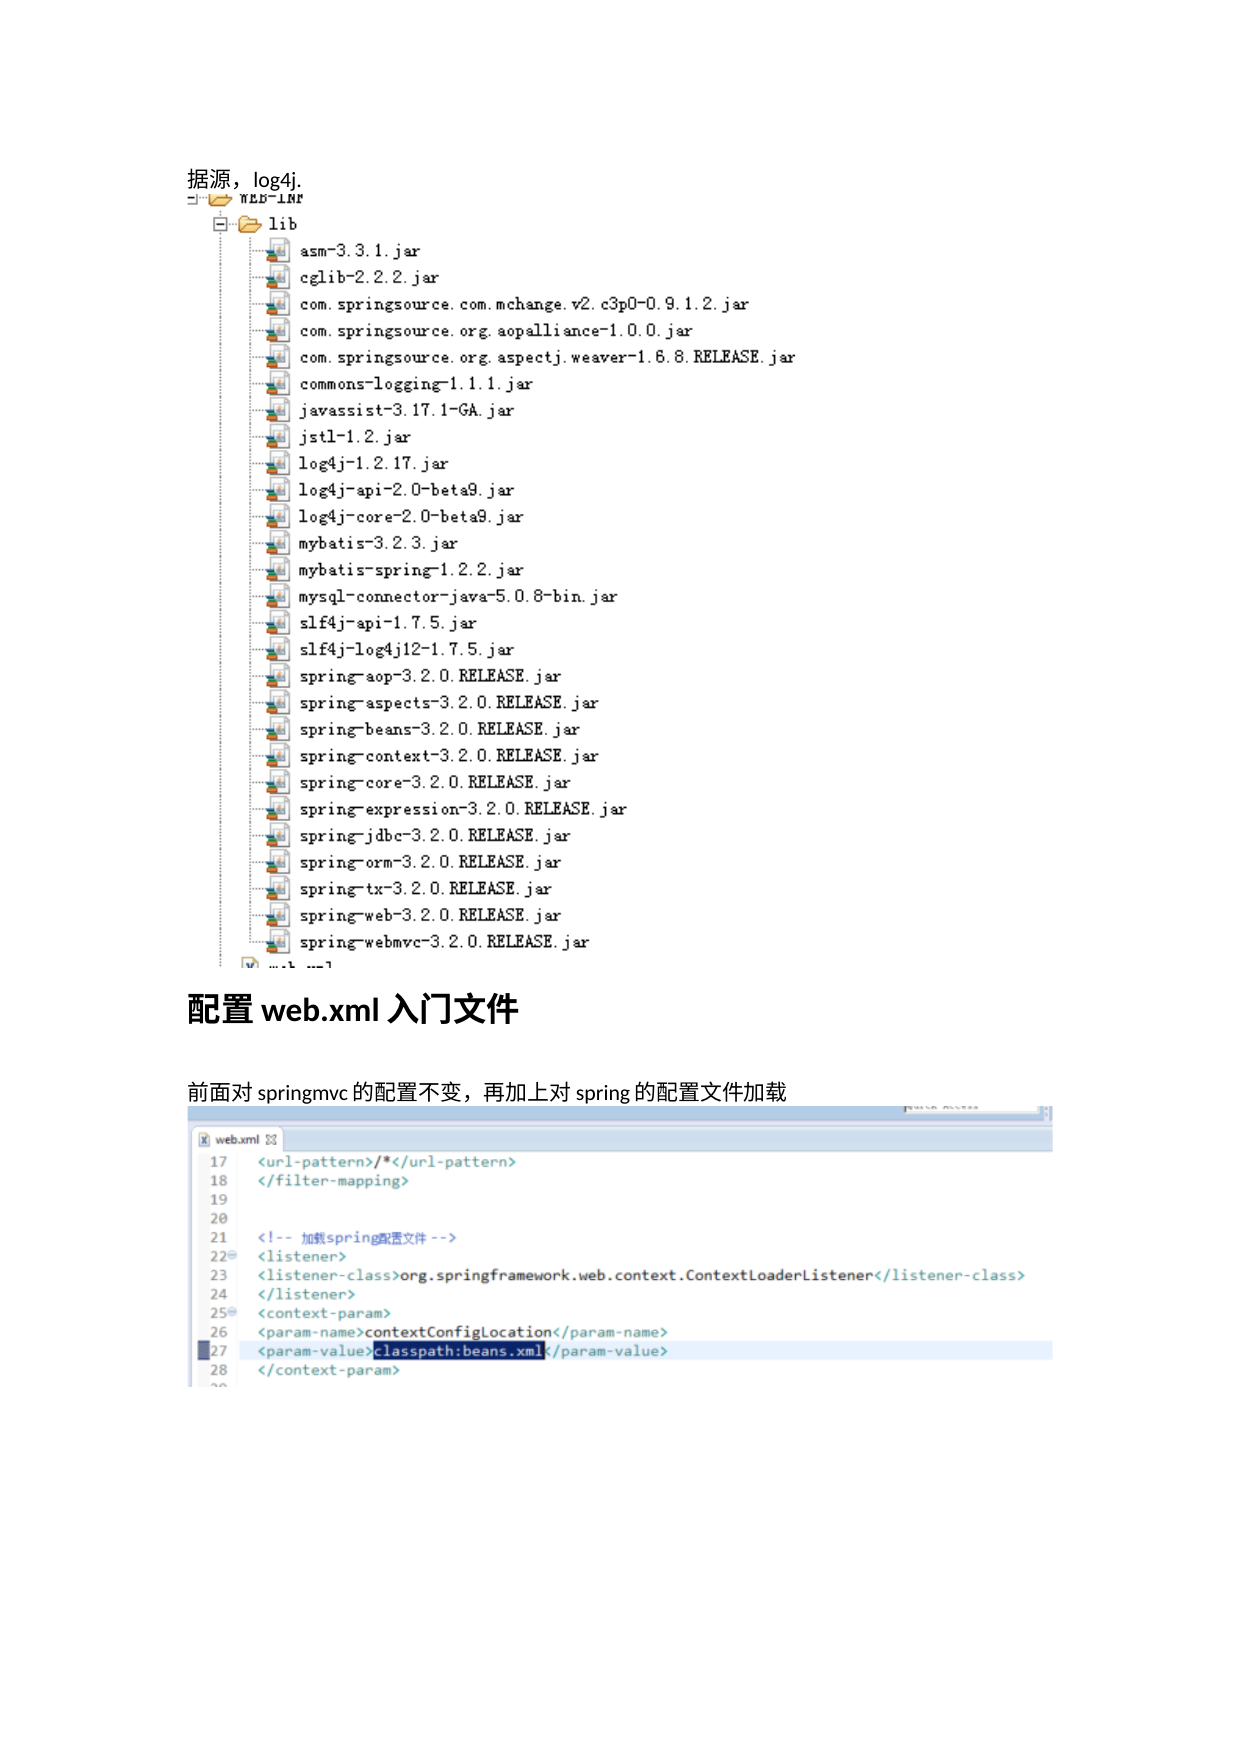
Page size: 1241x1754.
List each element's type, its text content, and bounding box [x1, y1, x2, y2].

picture [187, 194, 796, 968]
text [187, 162, 1053, 194]
text 前面对springmvc的配置不变，再加上对spring的配置文件加载 [187, 1074, 1053, 1106]
subtitle 配置web.xml入门文件 [187, 974, 1053, 1039]
picture [187, 1106, 1053, 1387]
